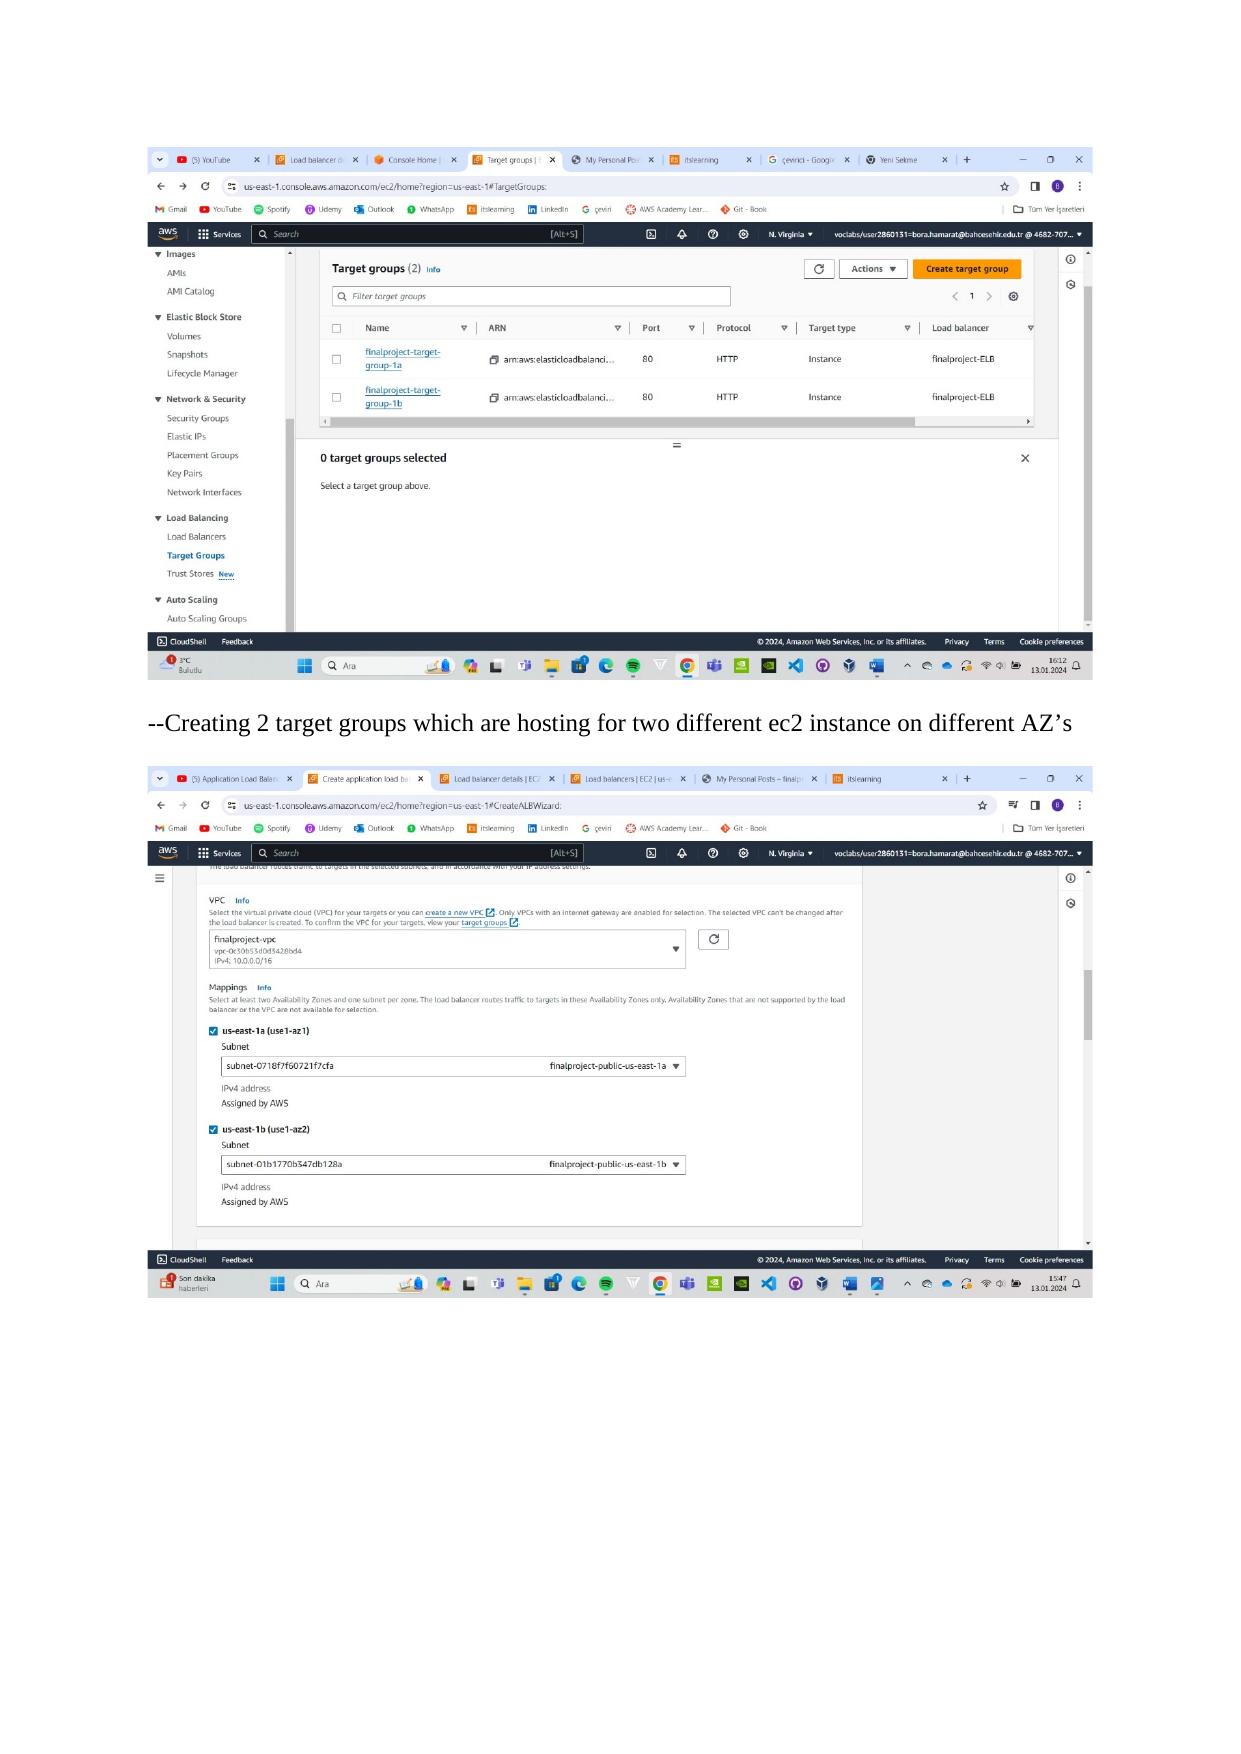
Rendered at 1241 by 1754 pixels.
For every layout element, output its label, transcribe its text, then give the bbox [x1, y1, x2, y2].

text --Creating 2 target groups which are hosting for two different ec2 instance on different AZ’s [148, 708, 1093, 737]
picture [147, 147, 1093, 680]
picture [147, 766, 1093, 1298]
